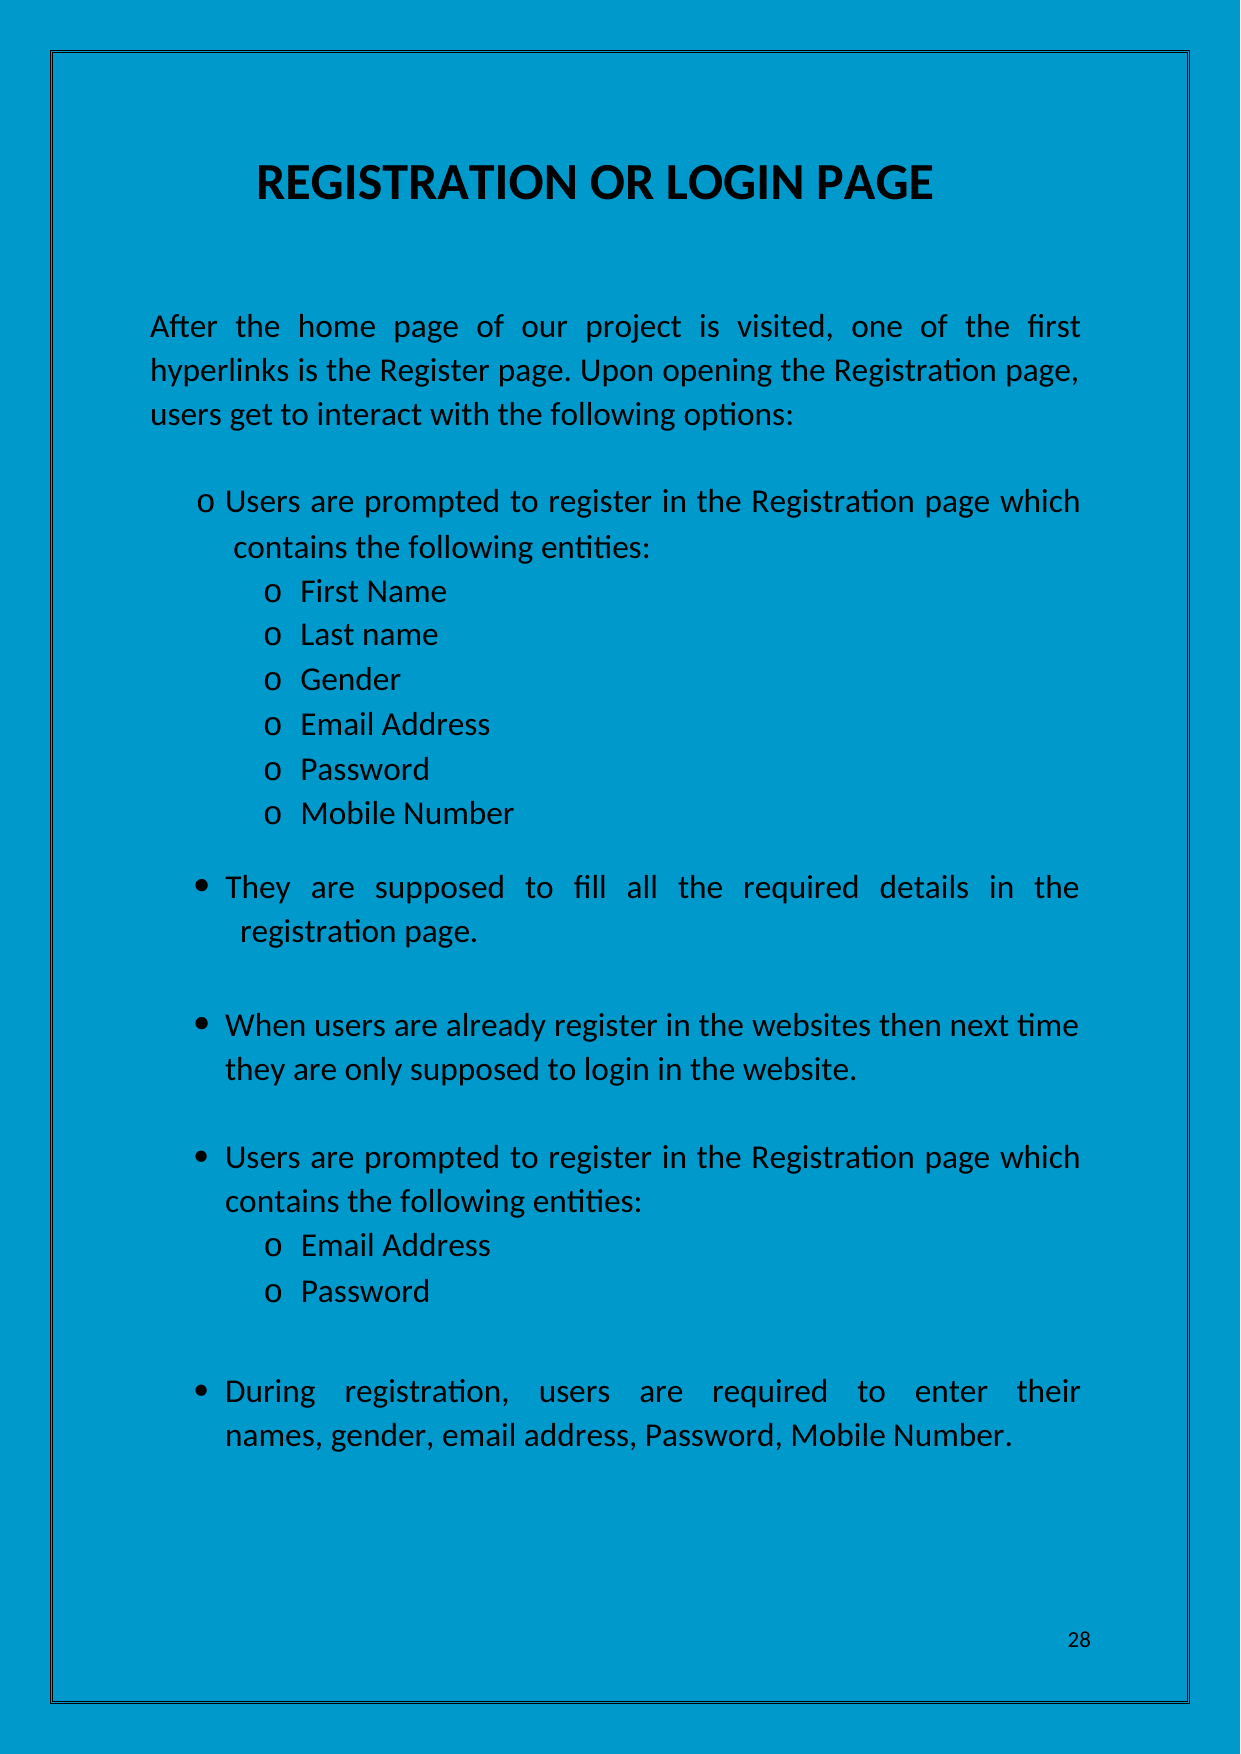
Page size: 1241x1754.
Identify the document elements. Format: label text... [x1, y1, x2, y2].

list Users are prompted to register in the Registration page which contains the following entities: [195, 1136, 1081, 1221]
text After the home page of our project is visited, one of the first hyperlinks is the Register page. Upon opening the Registration page, users get to interact with the following options: [150, 305, 1081, 433]
list Last name [263, 613, 1081, 656]
list Gender [263, 658, 1081, 700]
list When users are already register in the websites then next time they are only supposed to login in the website. [195, 1004, 1081, 1088]
list Mobile Number [263, 792, 1081, 835]
list They are supposed to fill all the required details in the registration page. [195, 866, 1081, 951]
list First Name [263, 570, 1081, 611]
list During registration, users are required to enter their names, gender, email address, Password, Mobile Number. [195, 1370, 1081, 1455]
list Password [263, 1270, 1081, 1313]
list Email Address [263, 1224, 1081, 1267]
list Email Address [263, 703, 1081, 745]
list Users are prompted to register in the Registration page which contains the following entities: [196, 480, 1081, 567]
list Password [263, 747, 1081, 790]
subtitle REGISTRATION OR LOGIN PAGE [216, 150, 963, 212]
